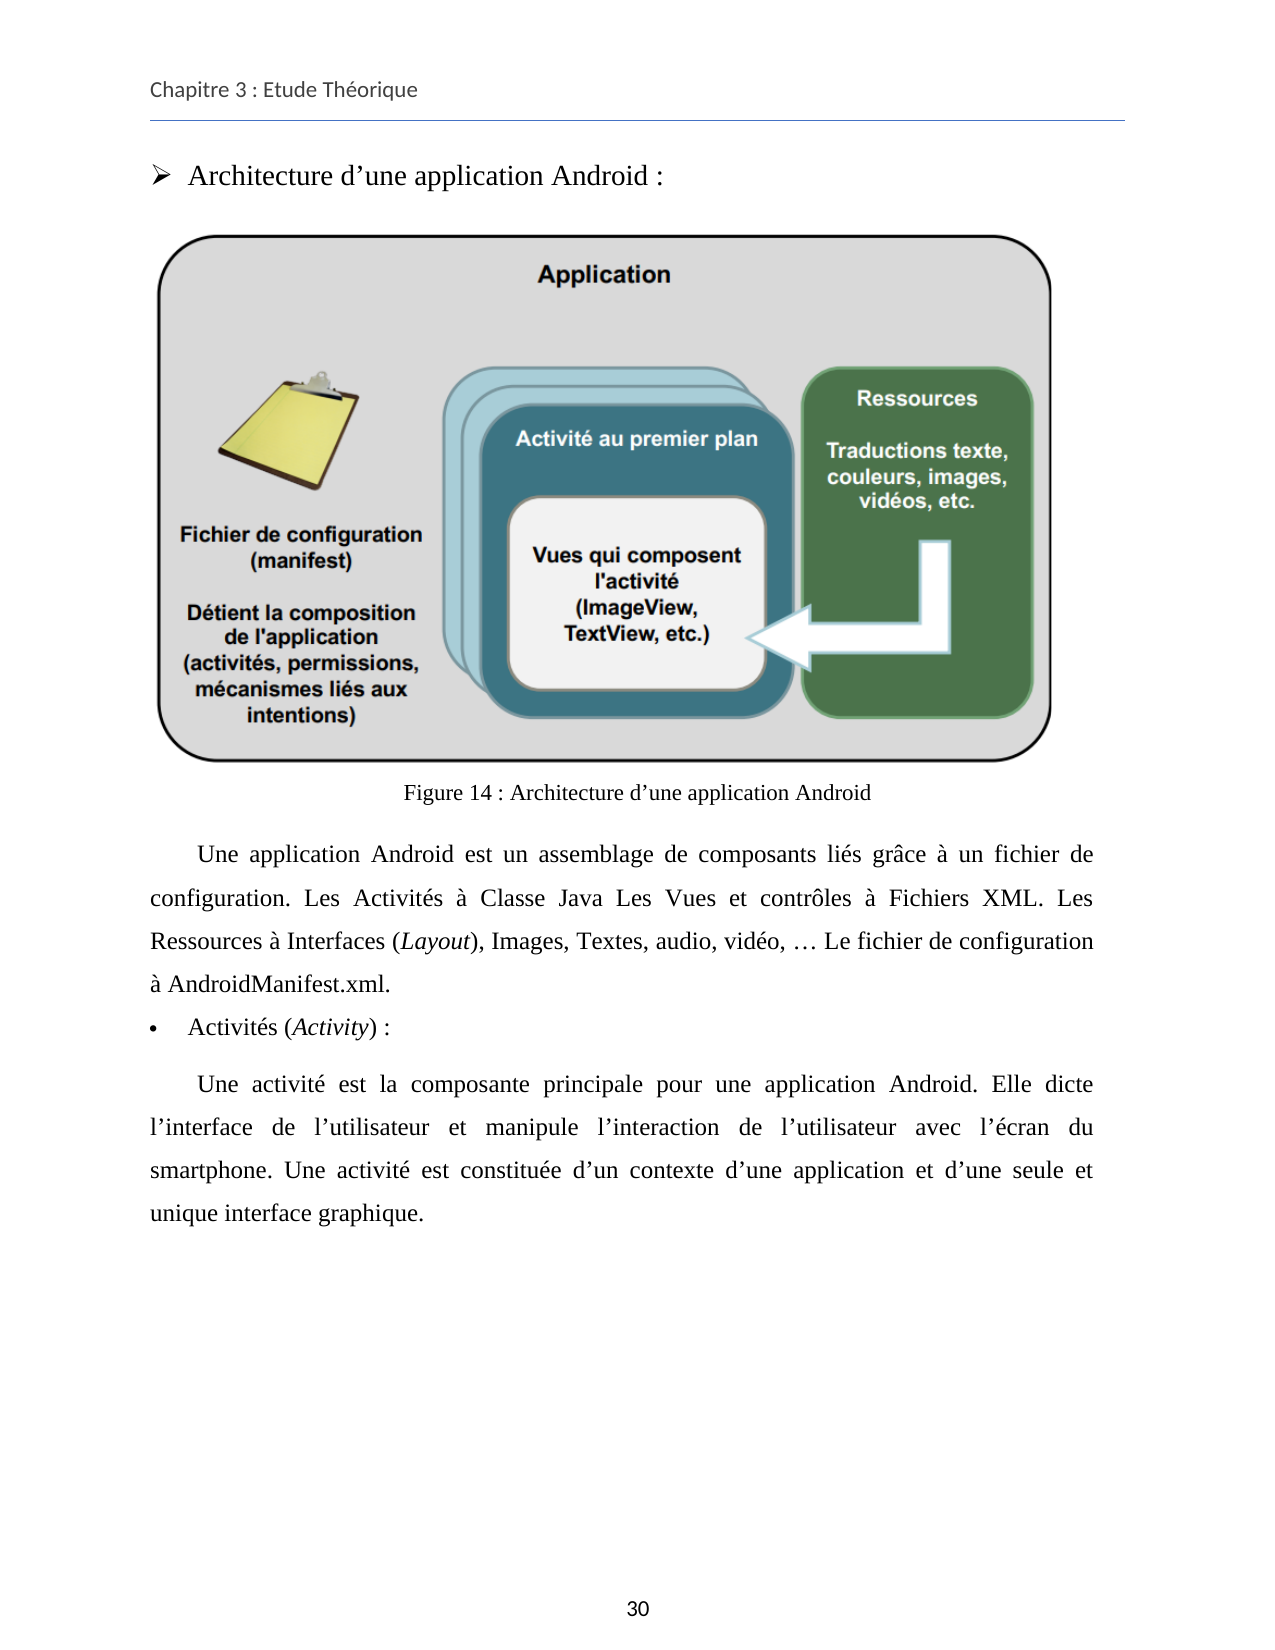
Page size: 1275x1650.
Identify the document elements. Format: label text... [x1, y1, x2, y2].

text Une activité est la composante principale pour une application Android. Elle dicte l’interface de l’utilisateur et manipule l’interaction de l’utilisateur avec l’écran du smartphone. Une activité est constituée d’un contexte d’une application et d’une seule et unique interface graphique. [150, 1069, 1094, 1227]
list Architecture d’une application Android : [150, 158, 1125, 192]
text Une application Android est un assemblage de composants liés grâce à un fichier de configuration. Les Activités à Classe Java Les Vues et contrôles à Fichiers XML. Les Ressources à Interfaces (Layout), Images, Textes, audio, vidéo, … Le fichier de configuration à AndroidManifest.xml. [150, 839, 1094, 998]
picture [150, 225, 1052, 766]
text Figure 14 : Architecture d’une application Android [150, 779, 1125, 806]
list Activités (Activity) : [150, 1012, 995, 1041]
